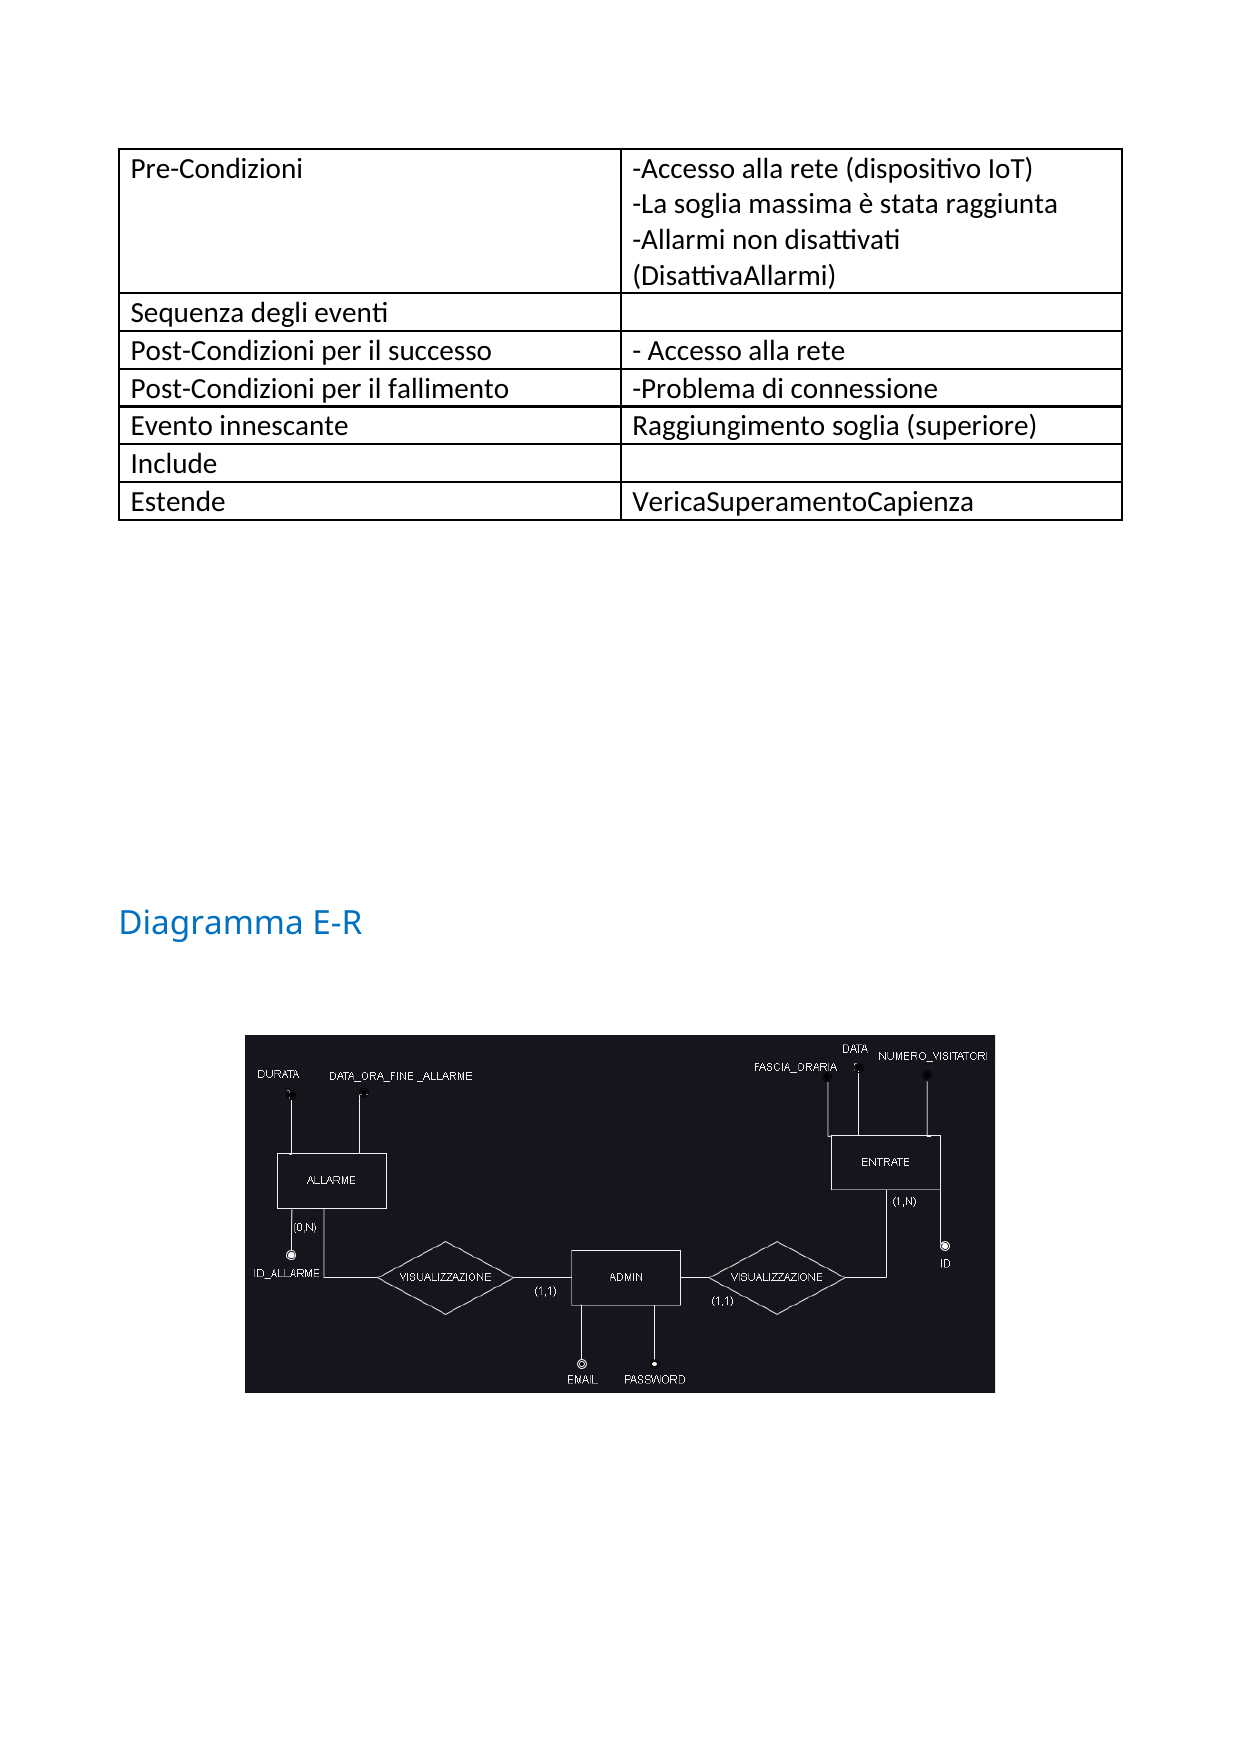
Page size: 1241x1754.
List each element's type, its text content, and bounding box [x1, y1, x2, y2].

table_cell - Accesso alla rete [622, 332, 1121, 368]
table_cell Include [120, 445, 620, 481]
table_cell Evento innescante [120, 408, 620, 443]
table_cell Post-Condizioni per il successo [120, 332, 620, 368]
table_cell Raggiungimento soglia (superiore) [622, 408, 1121, 443]
table_cell -Accesso alla rete (dispositivo IoT) -La soglia massima è stata raggiunta -Allarmi non disattivati (DisattivaAllarmi) [622, 150, 1121, 292]
table_cell Pre-Condizioni [120, 150, 620, 292]
picture [245, 1035, 995, 1393]
table_cell Estende [120, 483, 620, 518]
table_cell Sequenza degli eventi [120, 294, 620, 330]
table_cell [622, 445, 1121, 481]
table_cell [622, 294, 1121, 330]
text Diagramma E-R [118, 899, 1122, 944]
table_cell VericaSuperamentoCapienza [622, 483, 1121, 518]
table_cell -Problema di connessione [622, 370, 1121, 405]
table_cell Post-Condizioni per il fallimento [120, 370, 620, 405]
